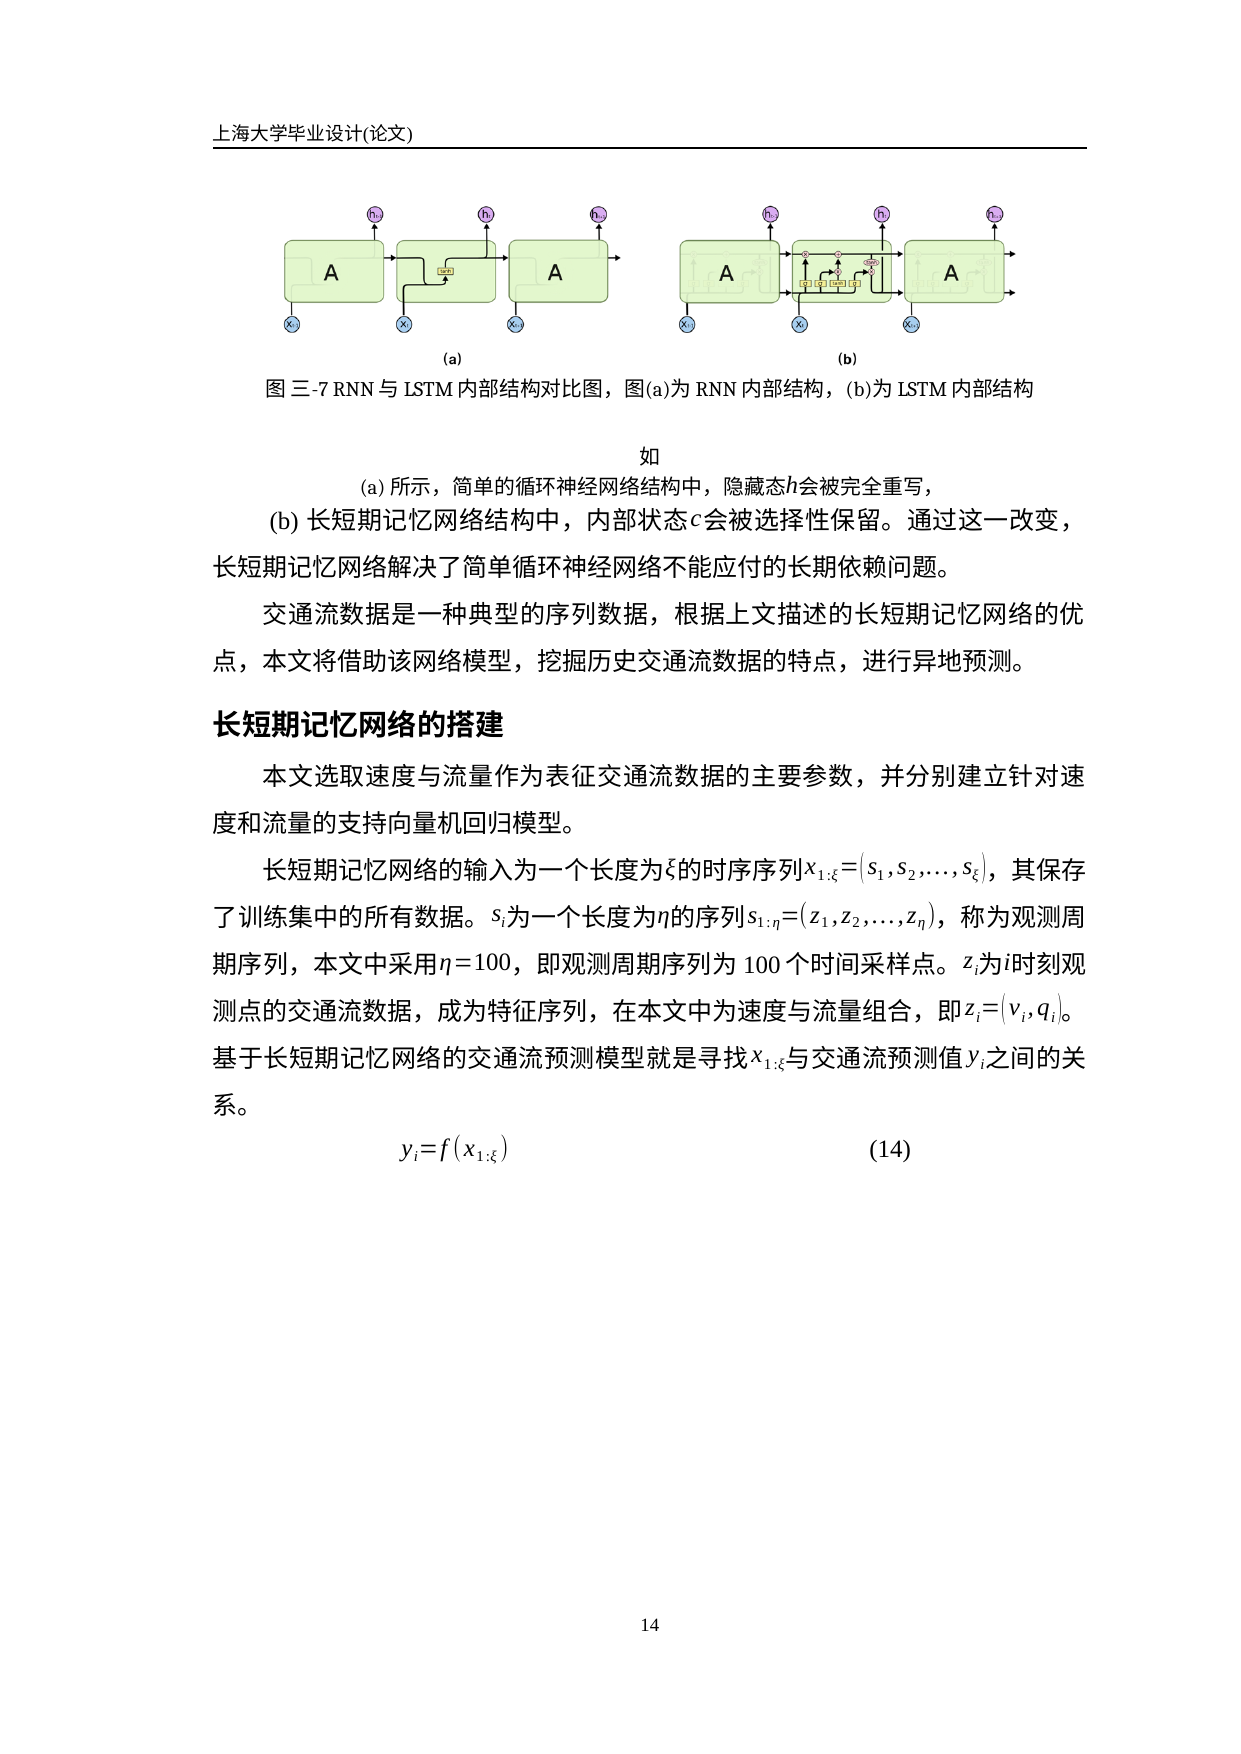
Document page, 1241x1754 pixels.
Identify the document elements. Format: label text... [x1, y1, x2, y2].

text 交通流数据是一种典型的序列数据，根据上文描述的长短期记忆网络的优点，本文将借助该网络模型，挖掘历史交通流数据的特点，进行异地预测。 [213, 594, 1087, 678]
text 长短期记忆网络的输入为一个长度为的时序序列，其保存了训练集中的所有数据。为一个长度为的序列，称为观测周期序列，本文中采用，即观测周期序列为100个时间采样点。为时刻观测点的交通流数据，成为特征序列，在本文中为速度与流量组合，即。基于长短期记忆网络的交通流预测模型就是寻找与交通流预测值之间的关系。 [213, 850, 1087, 1122]
table_header [213, 1133, 649, 1173]
text 如 [213, 440, 1087, 470]
picture [212, 177, 1087, 373]
table_header (14) [650, 1133, 1087, 1173]
text 本文选取速度与流量作为表征交通流数据的主要参数，并分别建立针对速度和流量的支持向量机回归模型。 [213, 756, 1087, 839]
subtitle 长短期记忆网络的搭建 [213, 701, 1087, 743]
